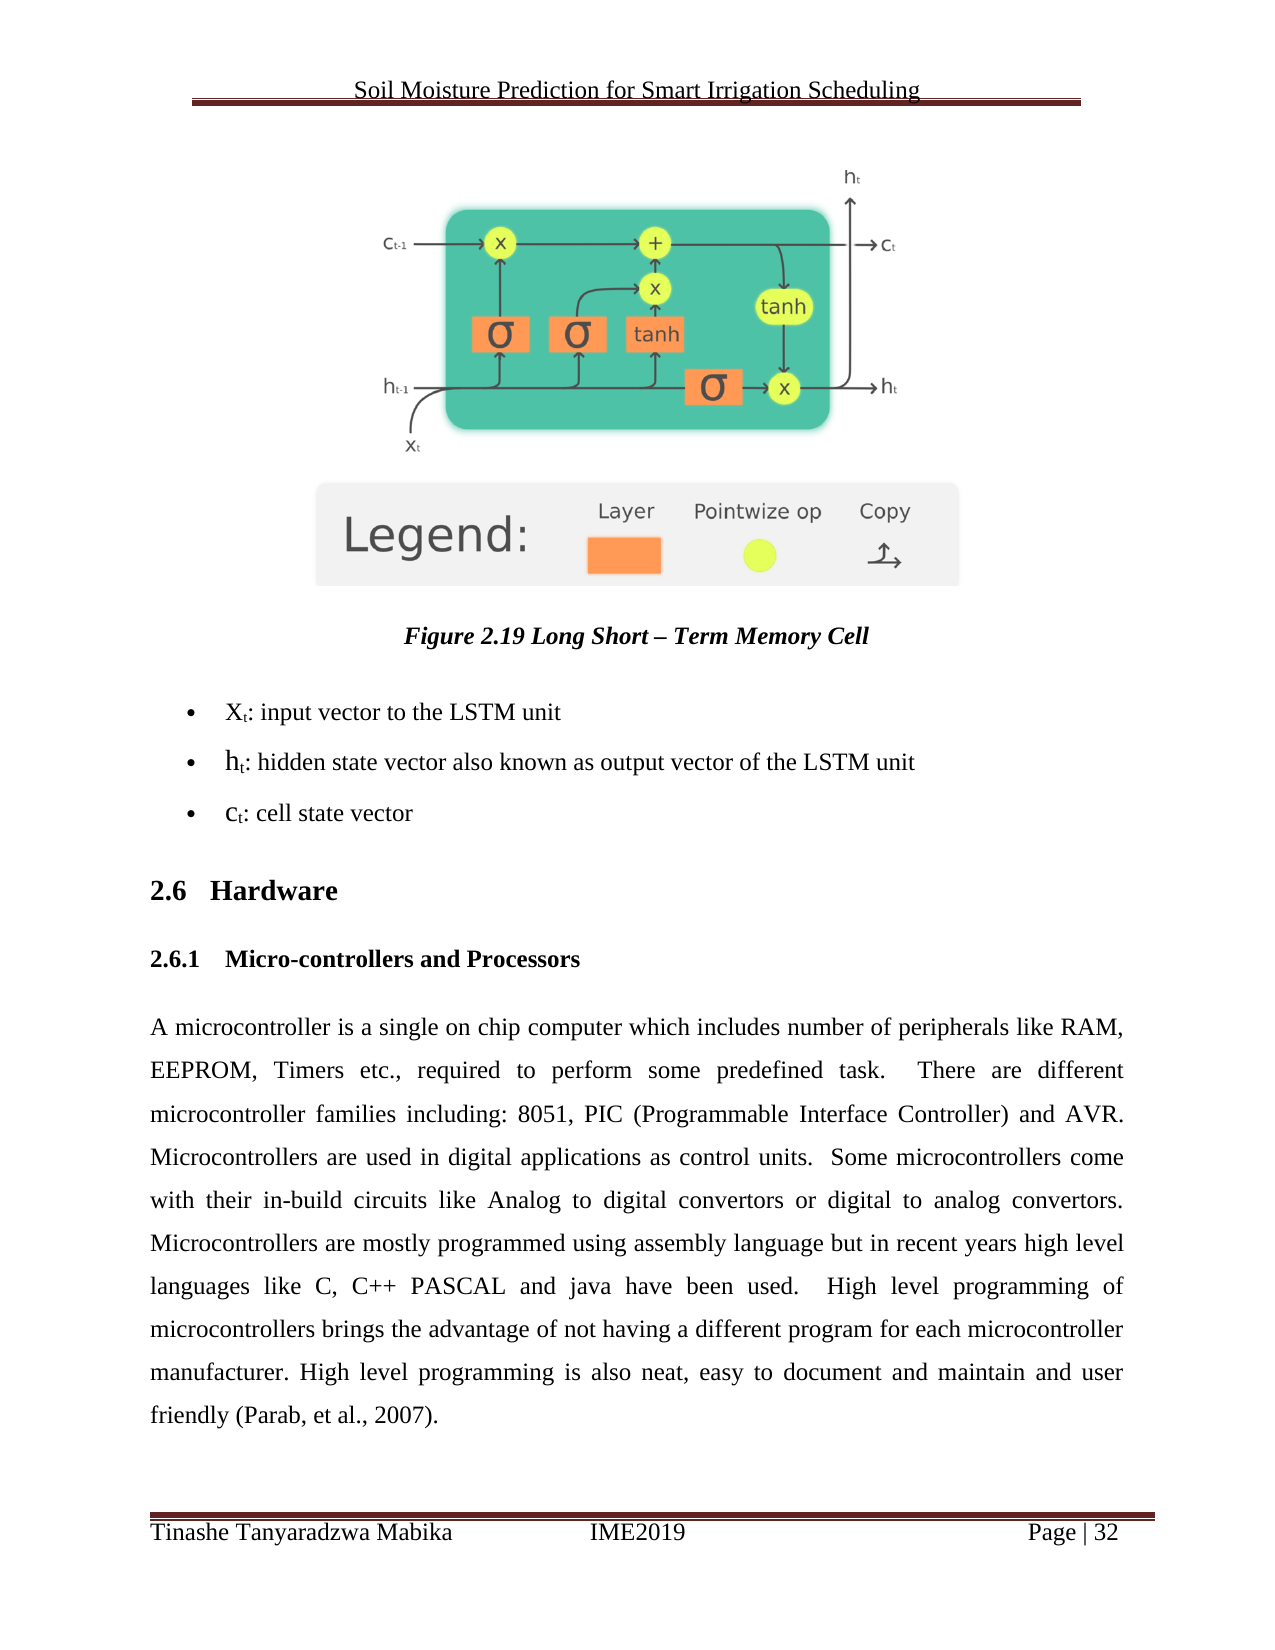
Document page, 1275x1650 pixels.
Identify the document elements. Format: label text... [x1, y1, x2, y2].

text A microcontroller is a single on chip computer which includes number of peripherals like RAM, EEPROM, Timers etc., required to perform some predefined task. There are different microcontroller families including: 8051, PIC (Programmable Interface Controller) and AVR. Microcontrollers are used in digital applications as control units. Some microcontrollers come with their in-build circuits like Analog to digital convertors or digital to analog convertors. Microcontrollers are mostly programmed using assembly language but in recent years high level languages like C, C++ PASCAL and java have been used. High level programming of microcontrollers brings the advantage of not having a different program for each microcontroller manufacturer. High level programming is also neat, easy to document and maintain and user friendly (Parab, et al., 2007). [150, 1012, 1125, 1429]
list c ~ t ∈ R h {\displaystyle {\tilde {c}}_{t}\in \mathbb {R} ^{h}} c t ∈ R h {\displaystyle c_{t}\in \mathbb {R} ^{h}} ct: cell state vectorW ∈ R h × d {\displaystyle W\in \mathbb {R} ^{h\times d}} [187, 794, 1125, 827]
subtitle Hardware [150, 873, 1125, 907]
subtitle Micro-controllers and Processors [150, 944, 1125, 973]
list h t ∈ R h {\displaystyle h_{t}\in \mathbb {R} ^{h}} ht: hidden state vector also known as output vector of the LSTM unit [187, 743, 1125, 777]
picture [311, 170, 964, 586]
list Xt: input vector to the LSTM unitf t ∈ R h {\displaystyle f_{t}\in \mathbb {R} ^{h}} [187, 693, 1125, 727]
